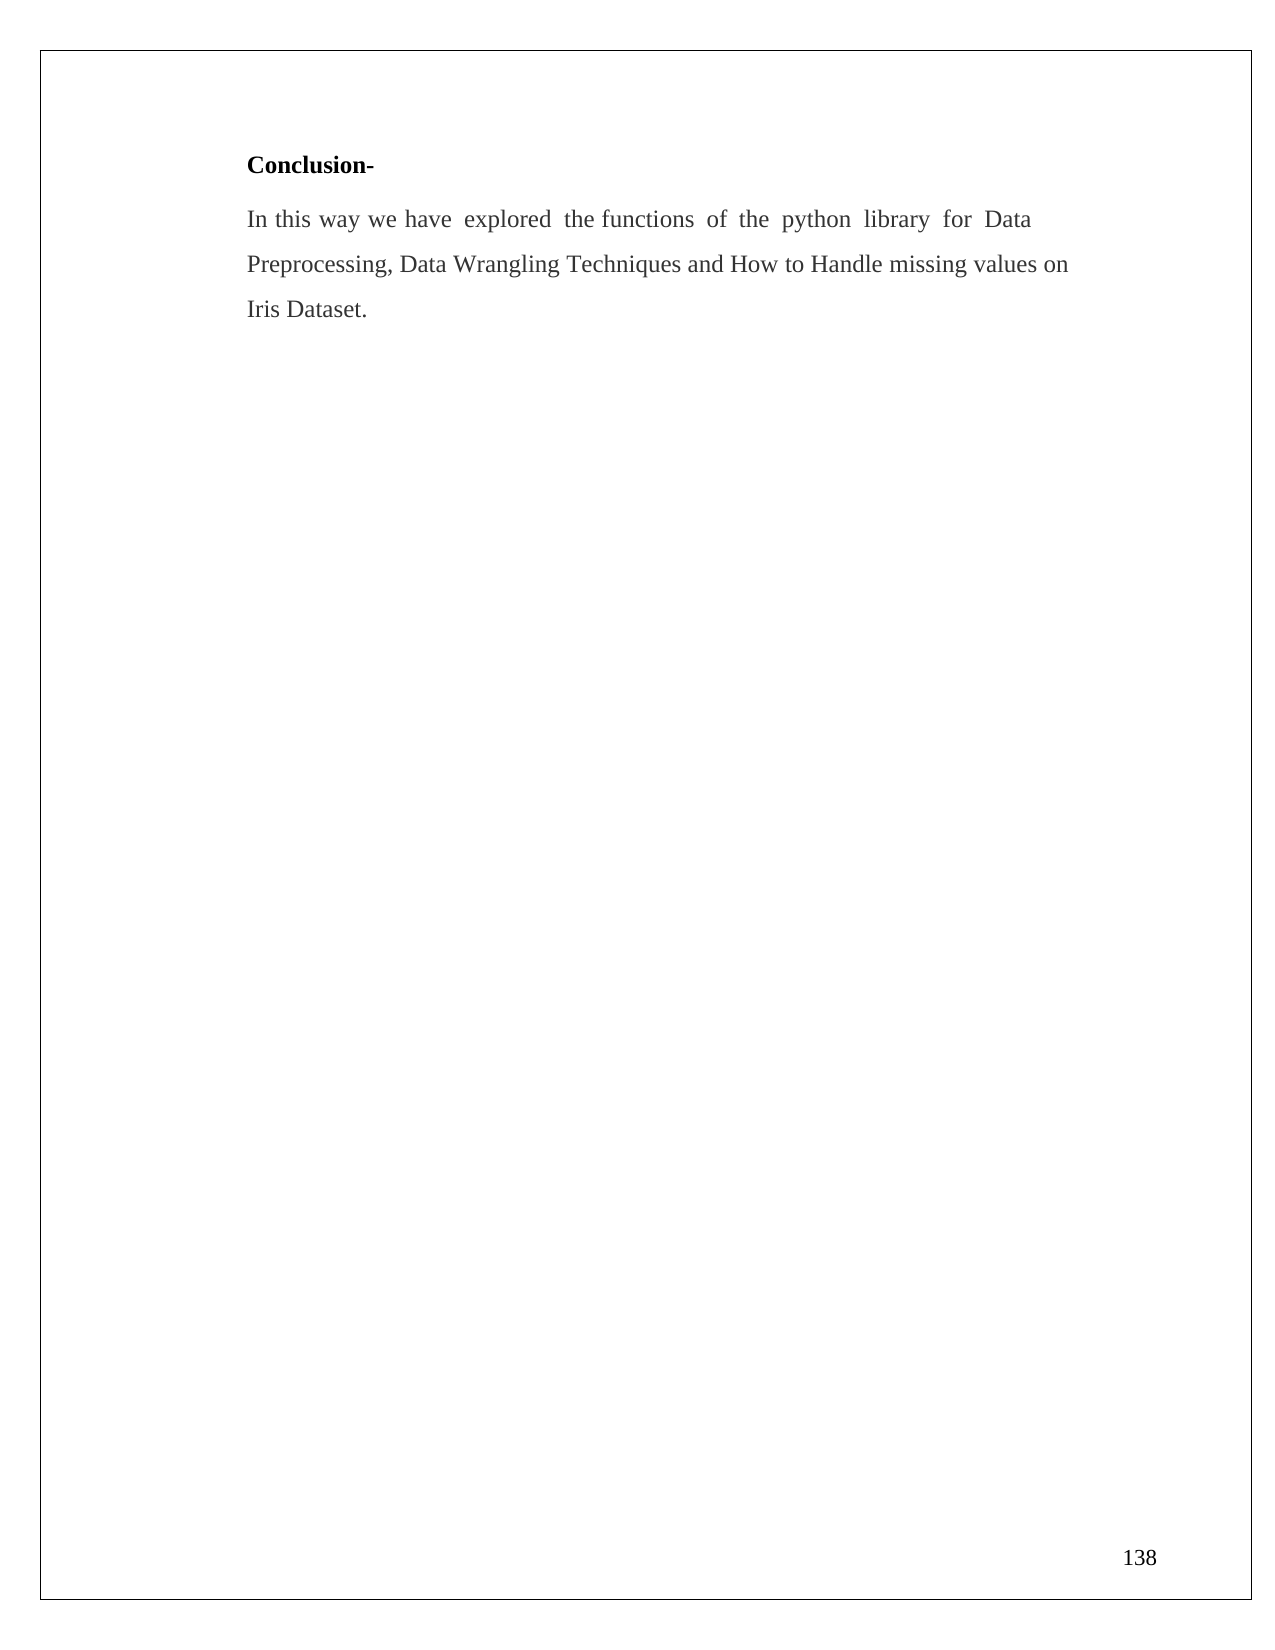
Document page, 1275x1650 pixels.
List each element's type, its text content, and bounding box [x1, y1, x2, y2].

text In this way we have explored the functions of the python library for Data Preprocessing, Data Wrangling Techniques and How to Handle missing values on Iris Dataset. [247, 204, 1081, 323]
subtitle Conclusion- [247, 150, 1251, 178]
